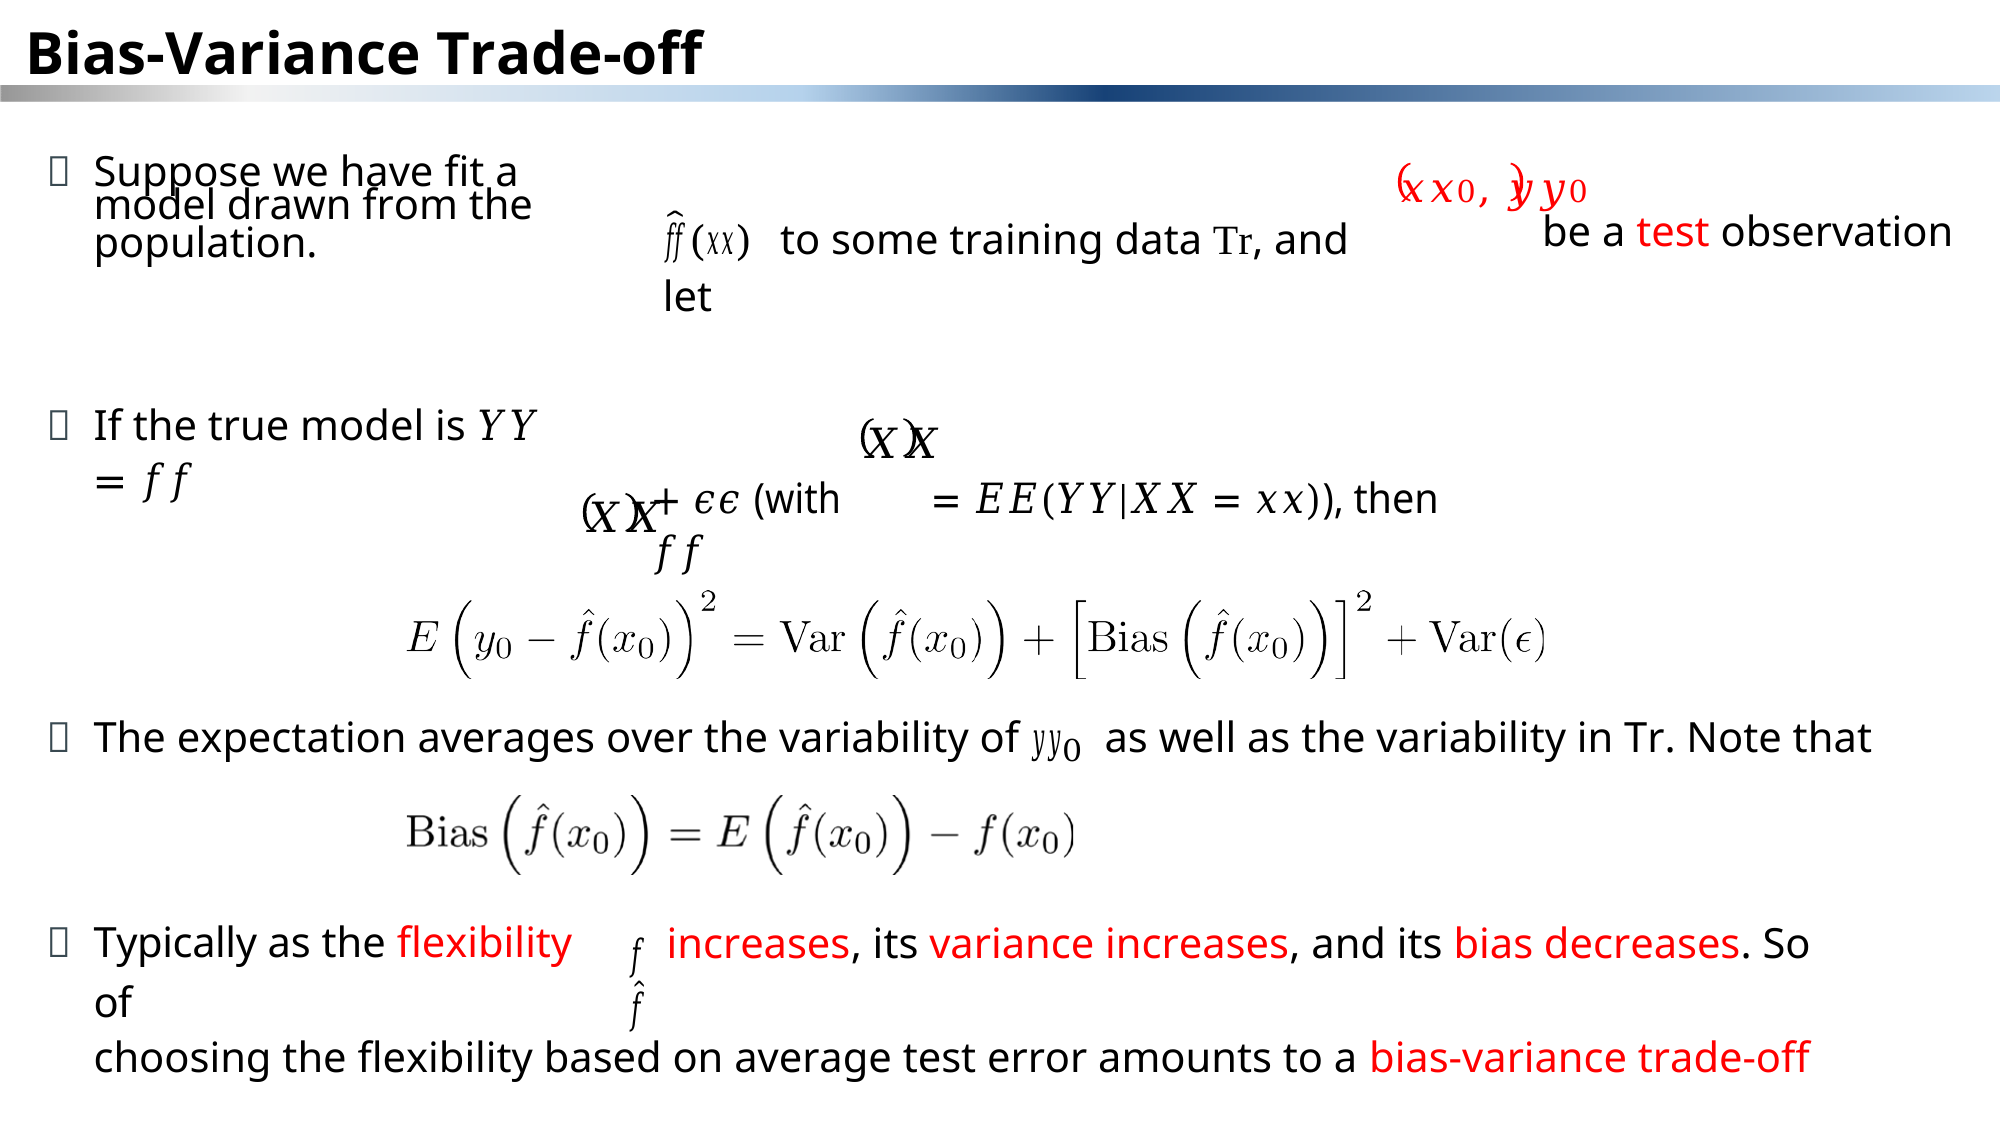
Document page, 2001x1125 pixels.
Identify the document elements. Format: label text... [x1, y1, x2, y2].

text be a test observation [1542, 202, 1983, 259]
text increases, its variance increases, and its bias decreases. So [666, 910, 1983, 970]
picture [406, 795, 1074, 875]
text choosing the flexibility based on average test error amounts to a bias-variance trade-off [93, 1030, 1983, 1083]
text 𝑓𝑓̂(𝑥𝑥) to some training data Tr, and let [663, 202, 1384, 324]
list Typically as the flexibility of [46, 909, 612, 1030]
list The expectation averages over the variability of 𝑦𝑦0 as well as the variability in Tr. Note that [46, 708, 1983, 767]
text = 𝐸𝐸(𝑌𝑌|𝑋𝑋 = 𝑥𝑥)), then [931, 469, 1983, 526]
text + 𝜖𝜖 (with 𝑓𝑓 [651, 469, 860, 576]
text 𝑓𝑓̂ [627, 916, 651, 1024]
list Suppose we have fit a model drawn from the population. [46, 157, 648, 269]
subtitle Bias-Variance Trade-off [25, 0, 1983, 93]
list If the true model is 𝑌𝑌 = 𝑓𝑓 [46, 396, 582, 503]
picture [0, 85, 2000, 102]
picture [406, 590, 1544, 679]
